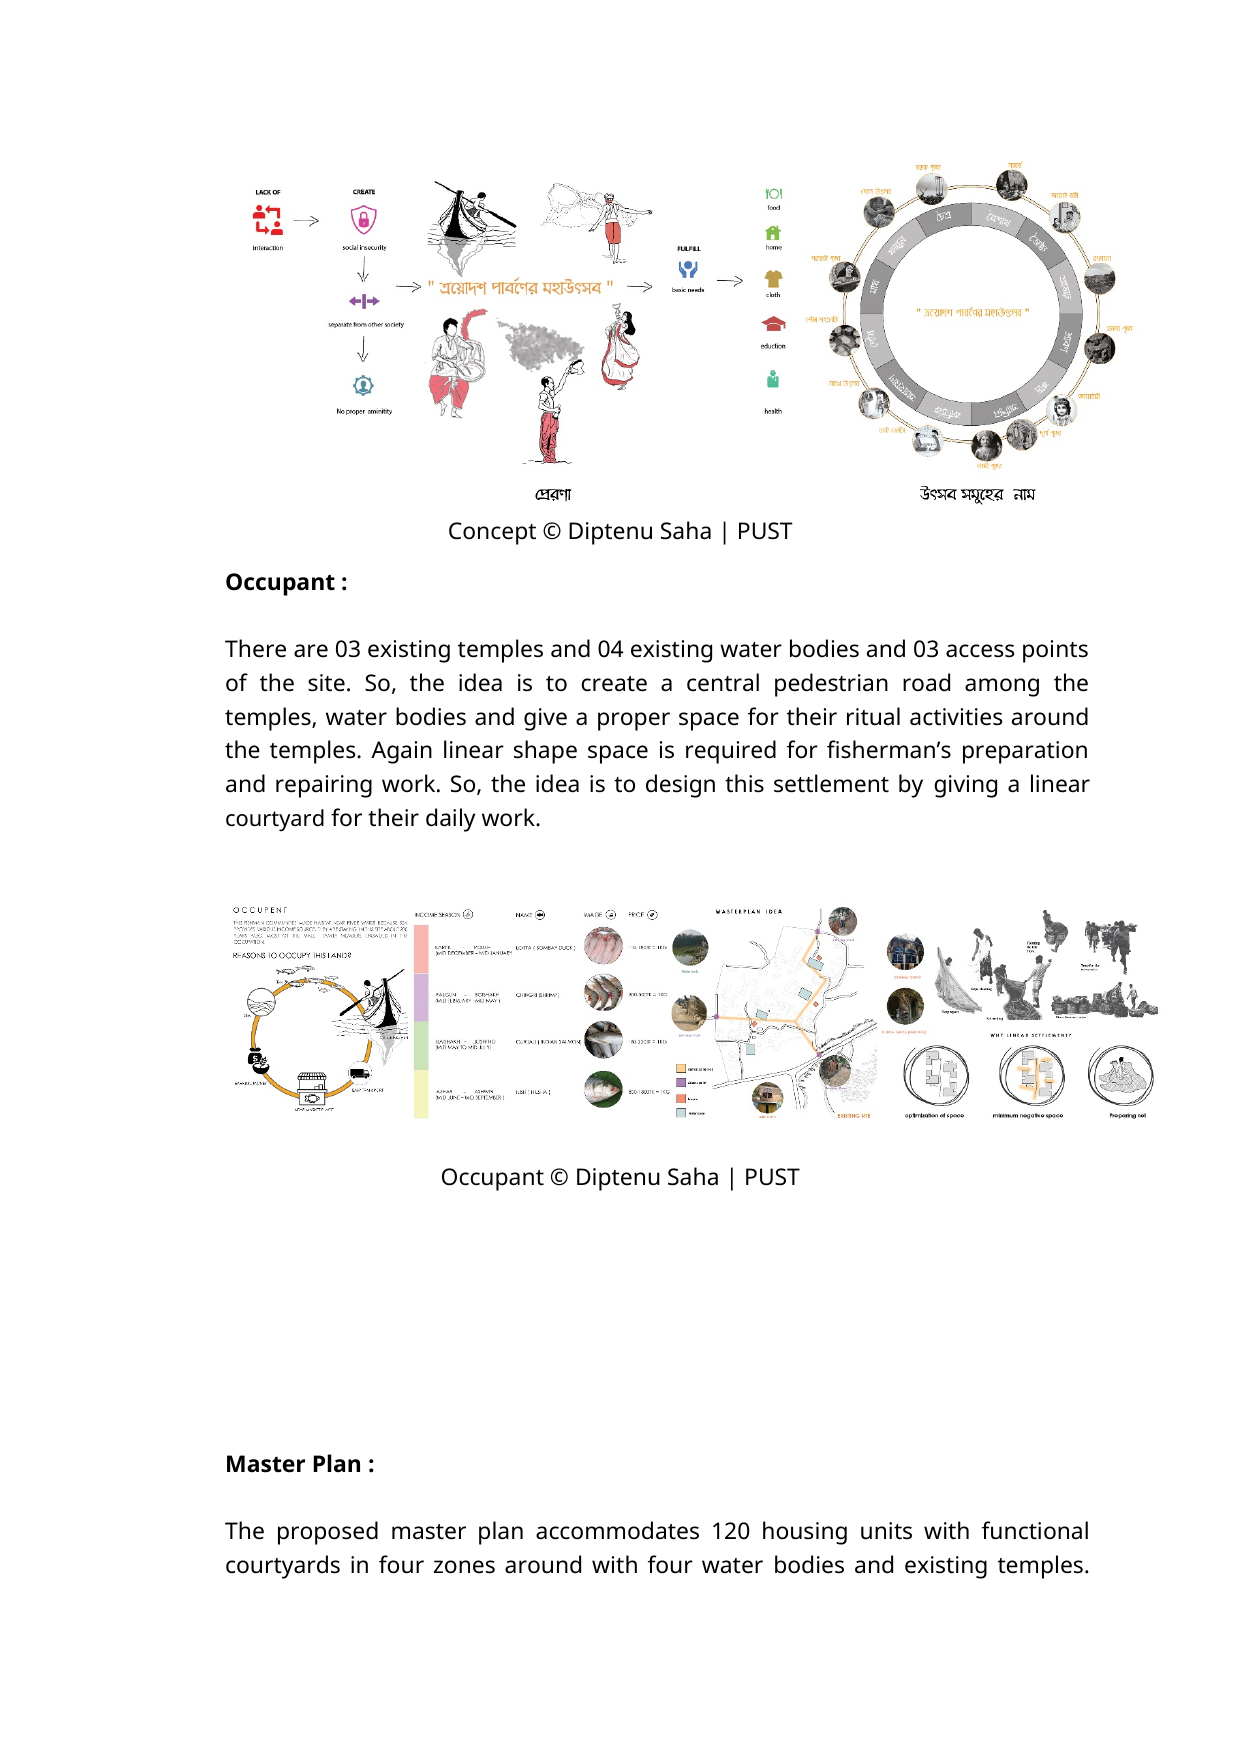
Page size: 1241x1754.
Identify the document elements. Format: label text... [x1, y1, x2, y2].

text Master Plan : [225, 1448, 1090, 1479]
text Occupant © Diptenu Saha | PUST [150, 1161, 1090, 1192]
text Occupant : [225, 566, 1090, 597]
text There are 03 existing temples and 04 existing water bodies and 03 access points of the site. So, the idea is to create a central pedestrian road among the temples, water bodies and give a proper space for their ritual activities around the temples. Again linear shape space is required for fisherman’s preparation and repairing work. So, the idea is to design this settlement by giving a linear courtyard for their daily work. [225, 633, 1090, 833]
text Concept © Diptenu Saha | PUST [150, 515, 1090, 546]
picture [225, 150, 1164, 513]
picture [225, 901, 1164, 1125]
